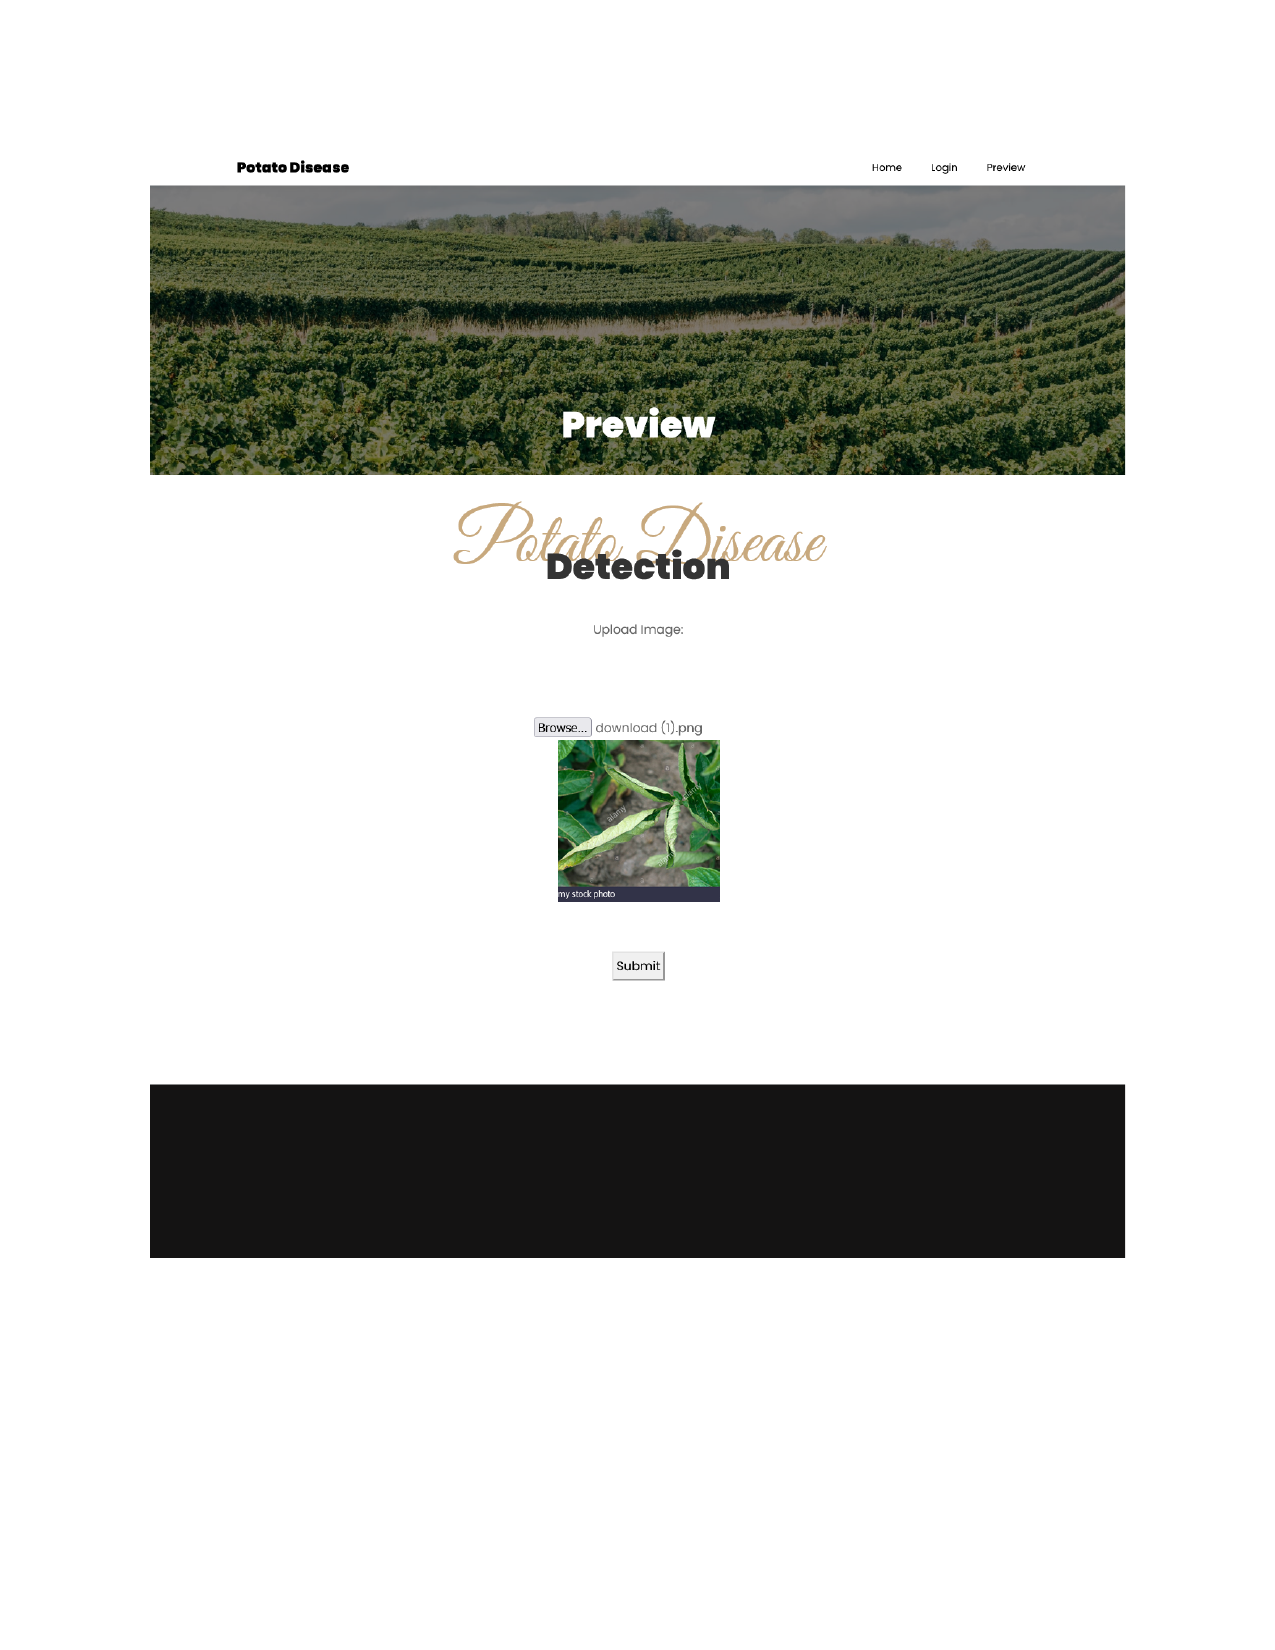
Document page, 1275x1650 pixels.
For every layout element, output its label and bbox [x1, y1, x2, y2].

picture [150, 150, 1125, 1258]
